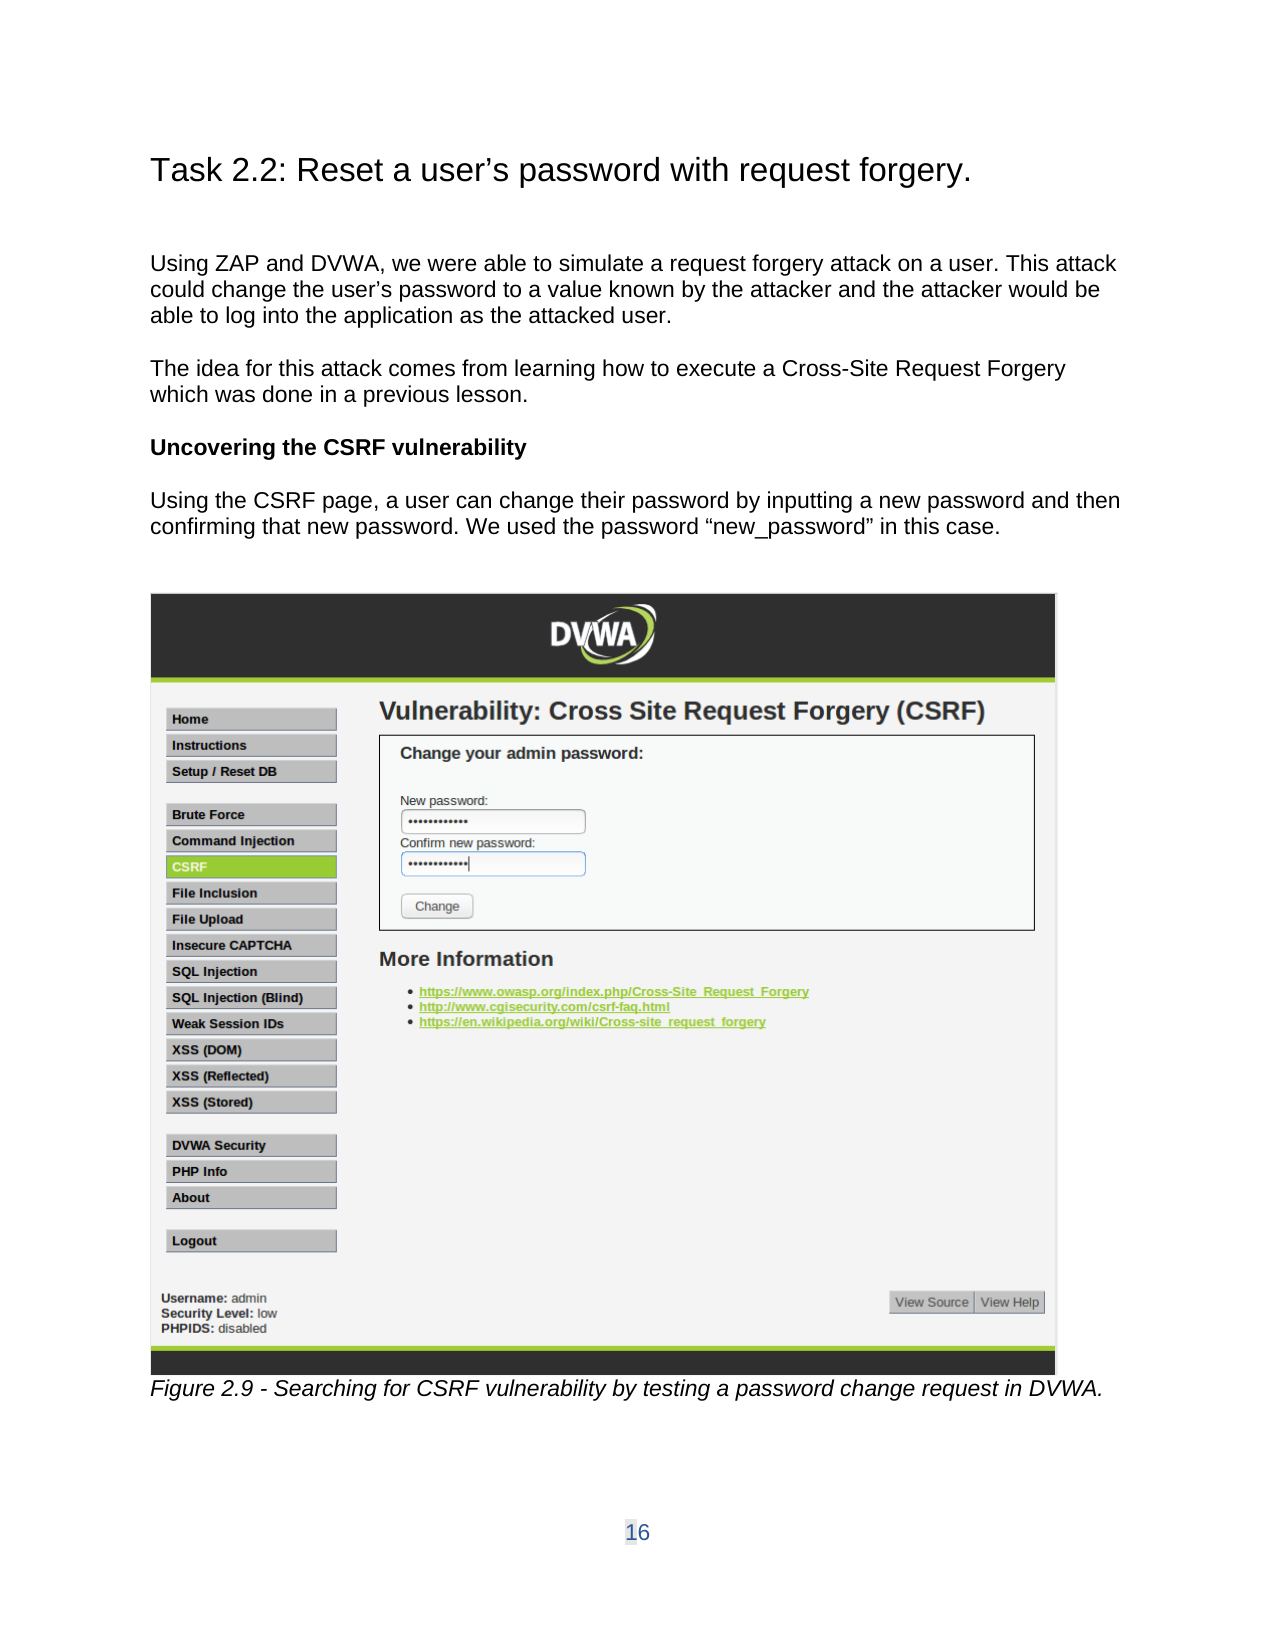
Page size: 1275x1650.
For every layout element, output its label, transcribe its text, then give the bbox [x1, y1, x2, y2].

picture [150, 592, 1058, 1376]
text Using ZAP and DVWA, we were able to simulate a request forgery attack on a user. This attack could change the user’s password to a value known by the attacker and the attacker would be able to log into the application as the attacked user. [150, 250, 1125, 329]
subtitle Task 2.2: Reset a user’s password with request forgery. [150, 150, 1125, 188]
text Uncovering the CSRF vulnerability [150, 434, 1125, 461]
text Using the CSRF page, a user can change their password by inputting a new password and then confirming that new password. We used the password “new_password” in this case. [150, 487, 1125, 539]
text Figure 2.9 - Searching for CSRF vulnerability by testing a password change request in DVWA. [150, 1375, 1125, 1401]
text The idea for this attack comes from learning how to execute a Cross-Site Request Forgery which was done in a previous lesson. [150, 355, 1125, 408]
